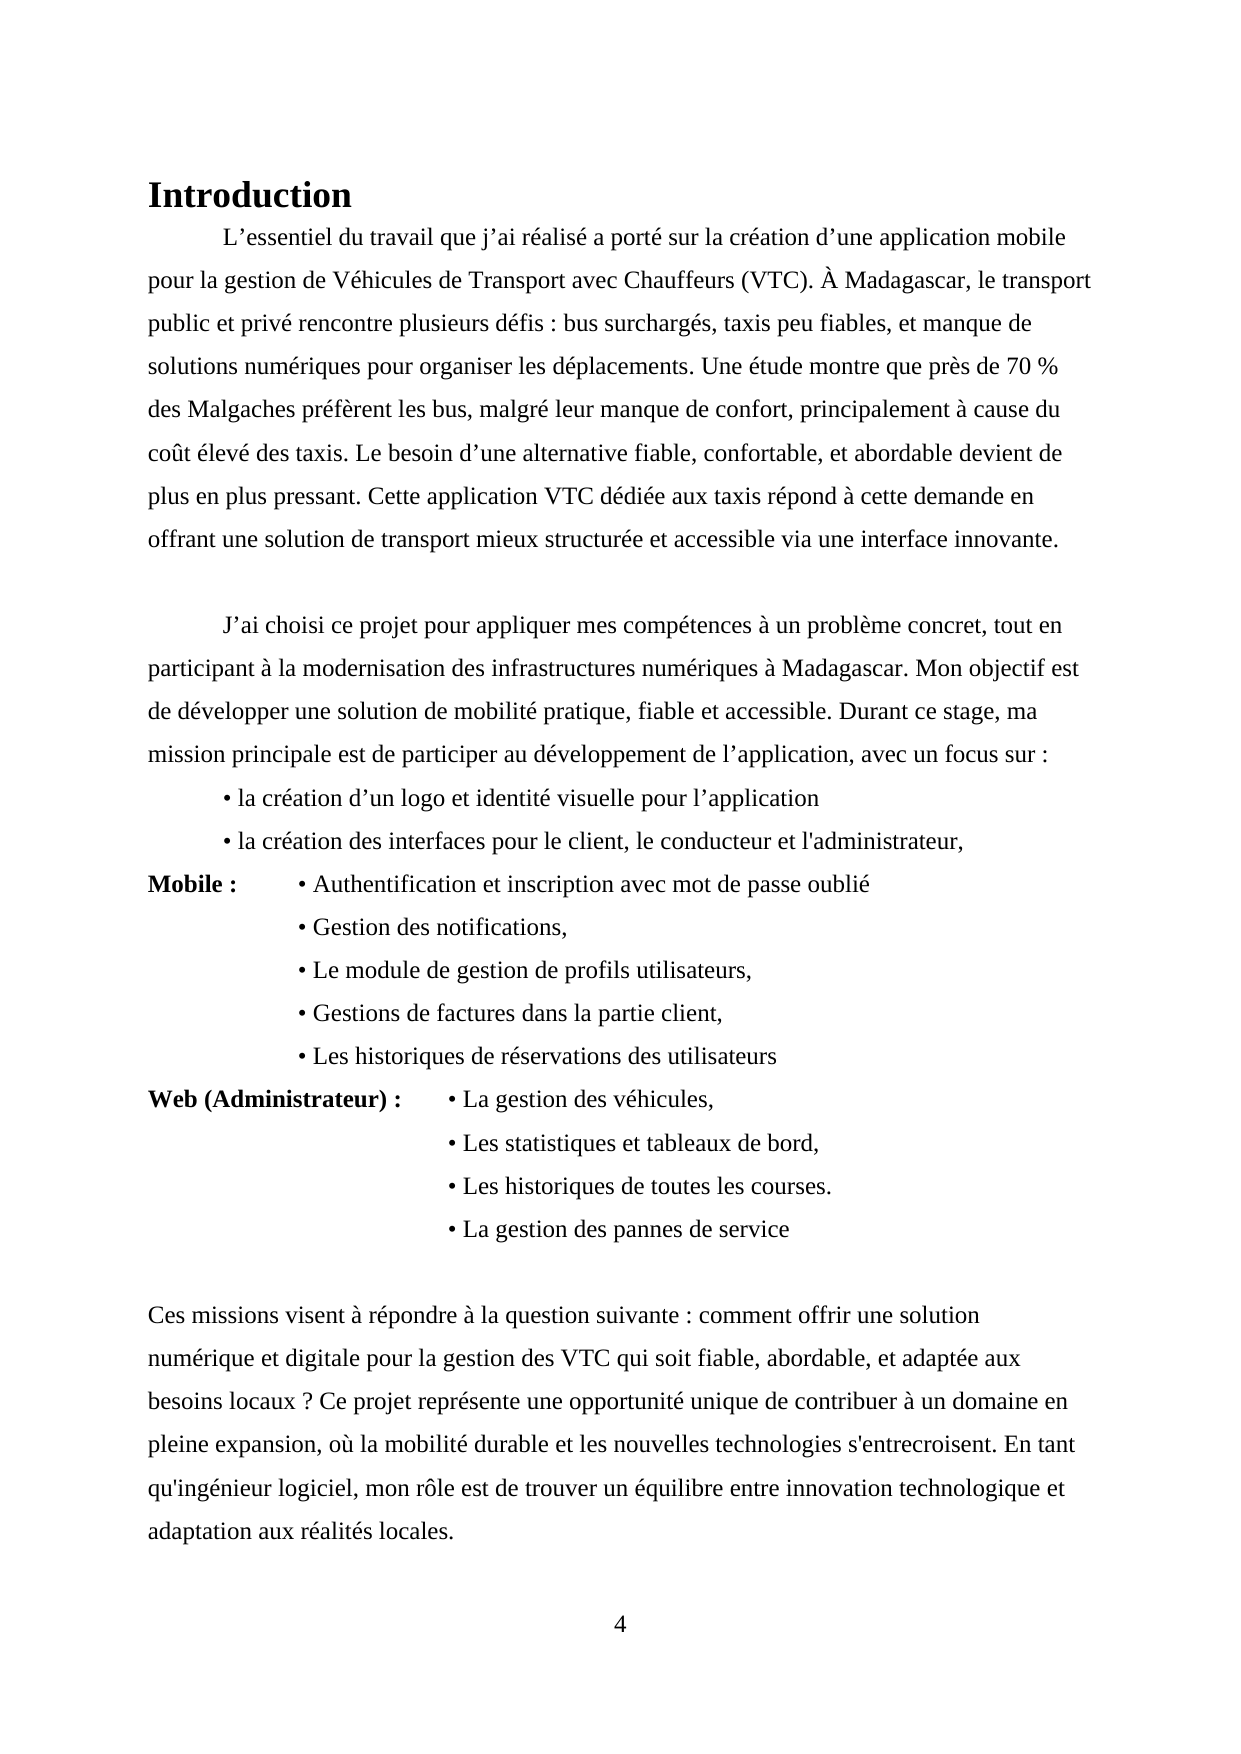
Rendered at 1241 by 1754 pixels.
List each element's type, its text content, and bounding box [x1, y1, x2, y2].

text • Les historiques de réservations des utilisateurs [223, 1041, 1092, 1070]
text • Le module de gestion de profils utilisateurs, [298, 955, 1092, 984]
text J’ai choisi ce projet pour appliquer mes compétences à un problème concret, tout en participant à la modernisation des infrastructures numériques à Madagascar. Mon objectif est de développer une solution de mobilité pratique, fiable et accessible. Durant ce stage, ma mission principale est de participer au développement de l’application, avec un focus sur : [148, 610, 1092, 768]
text • Gestions de factures dans la partie client, [223, 998, 1092, 1027]
text • Les historiques de toutes les courses. [148, 1171, 1092, 1199]
text • La gestion des pannes de service [373, 1214, 1092, 1243]
text • la création d’un logo et identité visuelle pour l’application [148, 783, 1092, 811]
text • Gestion des notifications, [223, 912, 1092, 941]
text L’essentiel du travail que j’ai réalisé a porté sur la création d’une application mobile pour la gestion de Véhicules de Transport avec Chauffeurs (VTC). À Madagascar, le transport public et privé rencontre plusieurs défis : bus surchargés, taxis peu fiables, et manque de solutions numériques pour organiser les déplacements. Une étude montre que près de 70 % des Malgaches préfèrent les bus, malgré leur manque de confort, principalement à cause du coût élevé des taxis. Le besoin d’une alternative fiable, confortable, et abordable devient de plus en plus pressant. Cette application VTC dédiée aux taxis répond à cette demande en offrant une solution de transport mieux structurée et accessible via une interface innovante. [148, 222, 1092, 596]
text • Les statistiques et tableaux de bord, [373, 1128, 1092, 1156]
text • la création des interfaces pour le client, le conducteur et l'administrateur, [148, 826, 1092, 854]
text Web (Administrateur) : • La gestion des véhicules, [148, 1084, 1092, 1113]
text Mobile : • Authentification et inscription avec mot de passe oublié [148, 869, 1092, 898]
text Ces missions visent à répondre à la question suivante : comment offrir une solution numérique et digitale pour la gestion des VTC qui soit fiable, abordable, et adaptée aux besoins locaux ? Ce projet représente une opportunité unique de contribuer à un domaine en pleine expansion, où la mobilité durable et les nouvelles technologies s'entrecroisent. En tant qu'ingénieur logiciel, mon rôle est de trouver un équilibre entre innovation technologique et adaptation aux réalités locales. [148, 1300, 1092, 1544]
subtitle Introduction [148, 173, 1092, 216]
